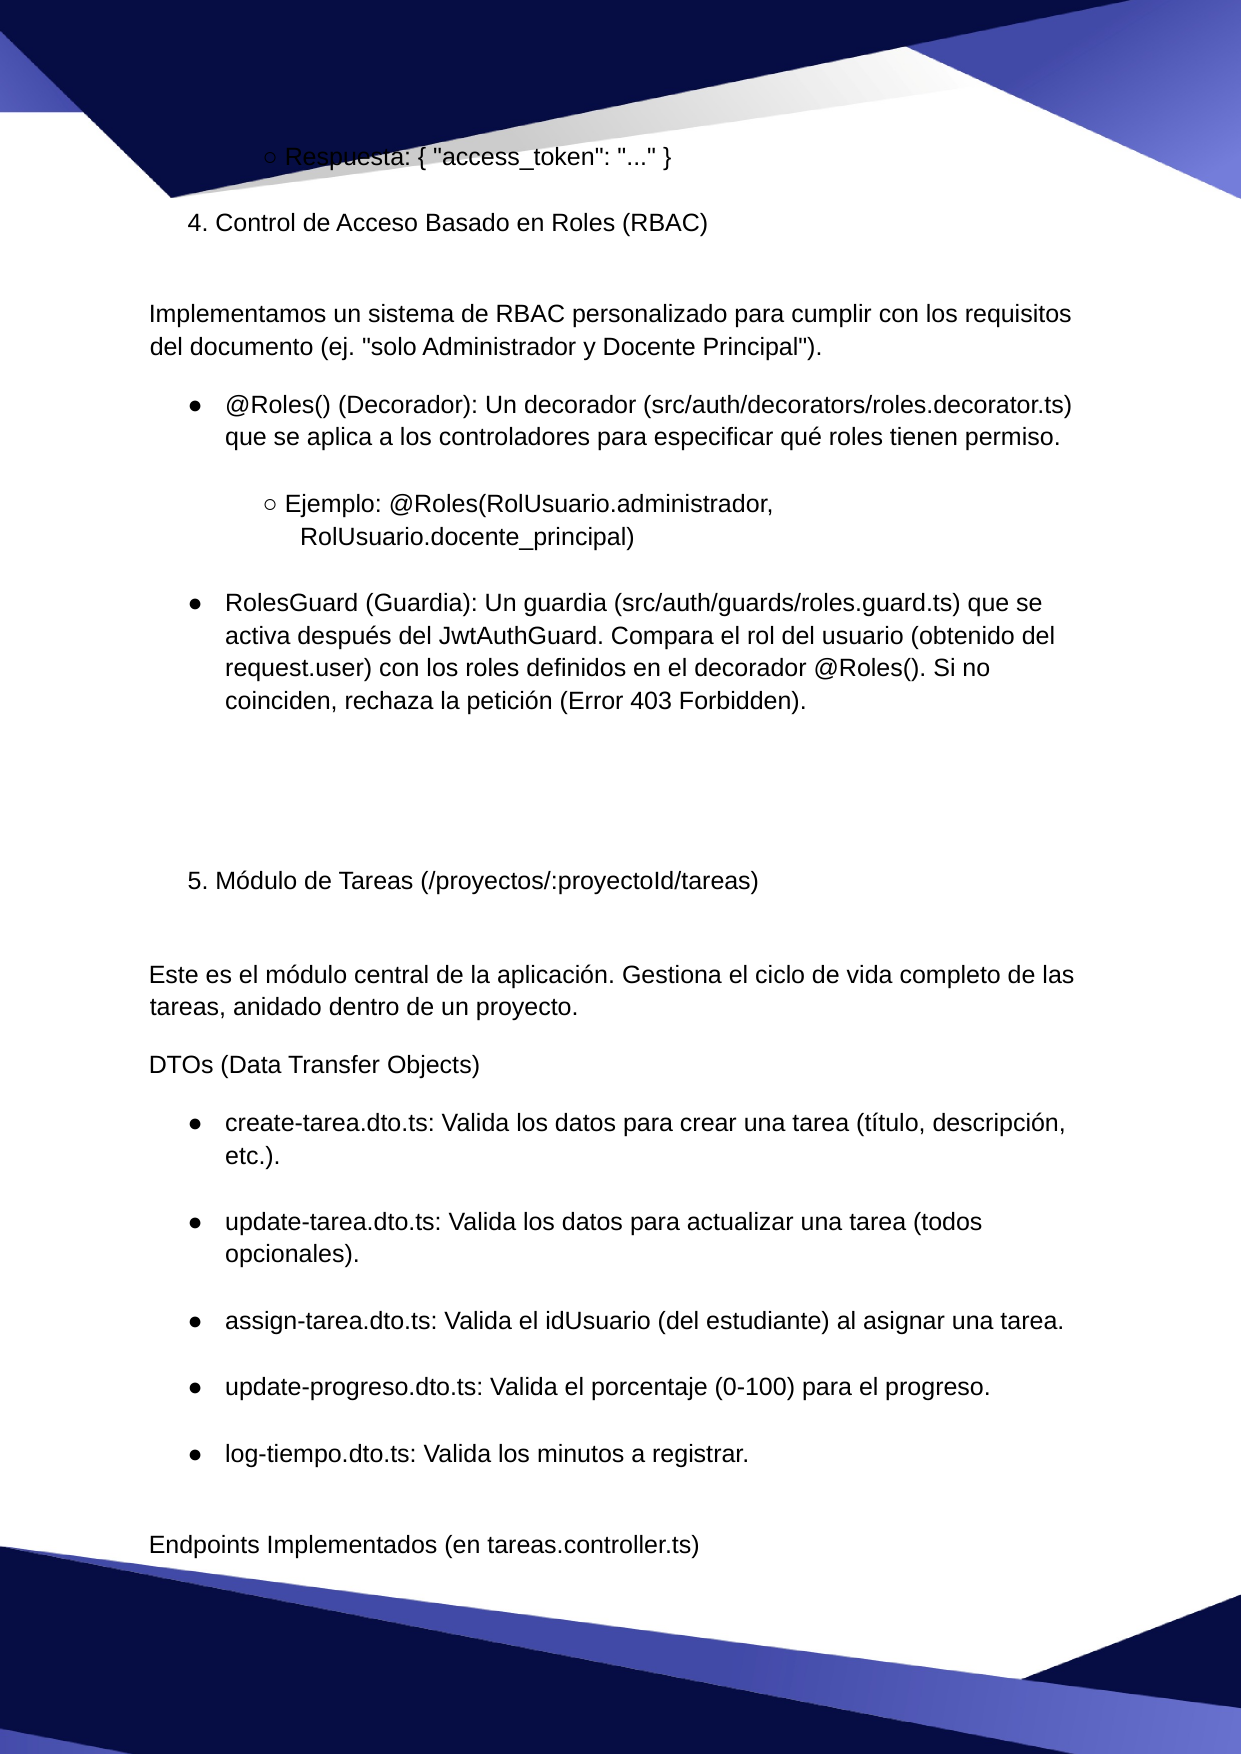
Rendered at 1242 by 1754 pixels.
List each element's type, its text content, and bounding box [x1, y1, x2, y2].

text RolUsuario.docente_principal) [300, 522, 1092, 551]
text ○ Ejemplo: @Roles(RolUsuario.administrador, [262, 488, 1092, 517]
list RolesGuard (Guardia): Un guardia (src/auth/guards/roles.guard.ts) que se activa después del JwtAuthGuard. Compara el rol del usuario (obtenido del request.user) con los roles definidos en el decorador @Roles(). Si no coinciden, rechaza la petición (Error 403 Forbidden). [187, 588, 1092, 714]
text ○ Respuesta: { "access_token": "..." } [262, 141, 1092, 170]
picture [0, 0, 1241, 1754]
list log-tiempo.dto.ts: Valida los minutos a registrar. [187, 1439, 1092, 1468]
list @Roles() (Decorador): Un decorador (src/auth/decorators/roles.decorator.ts) que se aplica a los controladores para especificar qué roles tienen permiso. [187, 390, 1092, 451]
text 5. Módulo de Tareas (/proyectos/:proyectoId/tareas) [187, 866, 1092, 895]
text Implementamos un sistema de RBAC personalizado para cumplir con los requisitos del documento (ej. "solo Administrador y Docente Principal"). [148, 299, 1092, 361]
text 4. Control de Acceso Basado en Roles (RBAC) [187, 208, 1092, 237]
list update-tarea.dto.ts: Valida los datos para actualizar una tarea (todos opcionales). [187, 1207, 1092, 1268]
text Este es el módulo central de la aplicación. Gestiona el ciclo de vida completo de las tareas, anidado dentro de un proyecto. [148, 960, 1092, 1021]
list create-tarea.dto.ts: Valida los datos para crear una tarea (título, descripción, etc.). [187, 1108, 1092, 1169]
text DTOs (Data Transfer Objects) [148, 1050, 1092, 1079]
list update-progreso.dto.ts: Valida el porcentaje (0-100) para el progreso. [187, 1372, 1092, 1401]
list assign-tarea.dto.ts: Valida el idUsuario (del estudiante) al asignar una tarea. [187, 1306, 1092, 1335]
text Endpoints Implementados (en tareas.controller.ts) [148, 1530, 1092, 1559]
